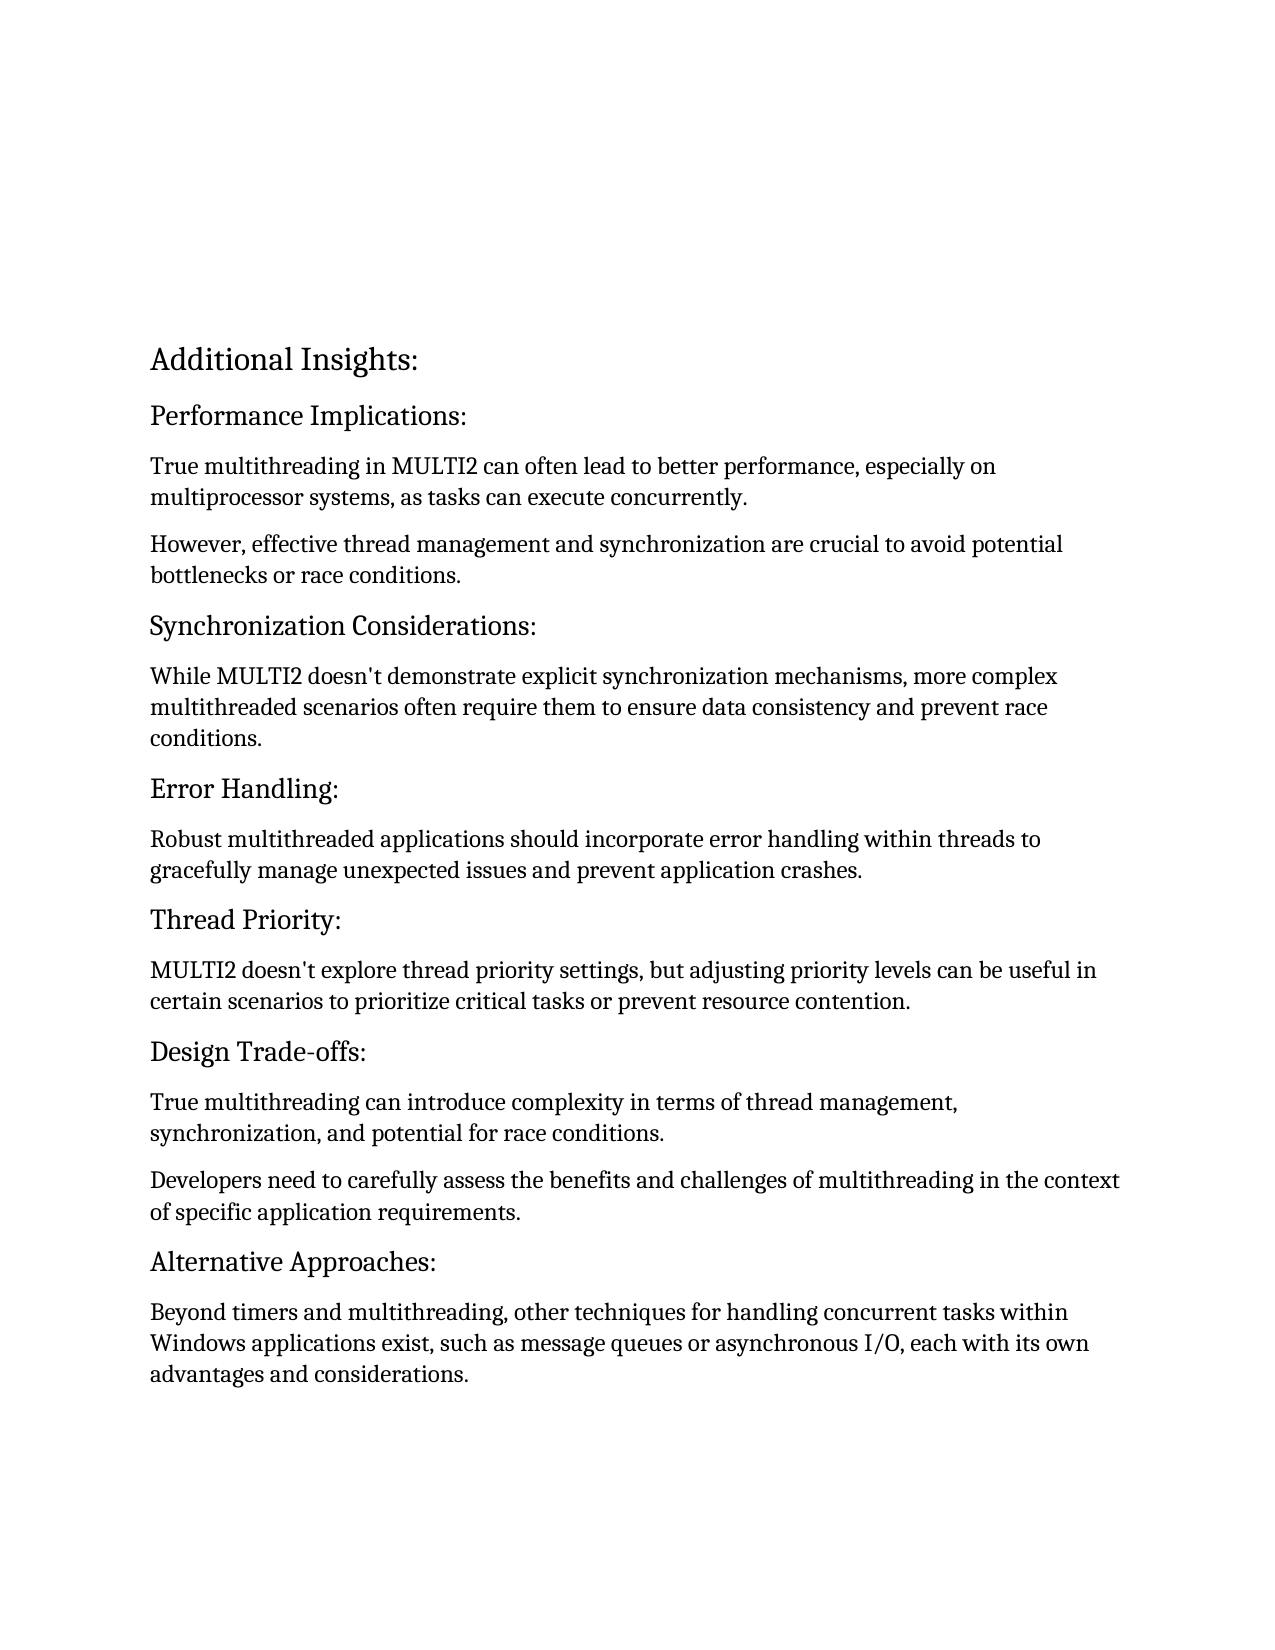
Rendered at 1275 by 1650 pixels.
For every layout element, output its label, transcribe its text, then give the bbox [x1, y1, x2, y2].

text True multithreading in MULTI2 can often lead to better performance, especially on multiprocessor systems, as tasks can execute concurrently. [150, 452, 1125, 511]
text Synchronization Considerations: [150, 609, 1125, 643]
text MULTI2 doesn't explore thread priority settings, but adjusting priority levels can be useful in certain scenarios to prioritize critical tasks or prevent resource contention. [150, 956, 1125, 1016]
text Additional Insights: [150, 341, 1125, 379]
text True multithreading can introduce complexity in terms of thread management, synchronization, and potential for race conditions. [150, 1088, 1125, 1147]
text Performance Implications: [150, 399, 1125, 432]
text Beyond timers and multithreading, other techniques for handling concurrent tasks within Windows applications exist, such as message queues or asynchronous I/O, each with its own advantages and considerations. [150, 1298, 1125, 1389]
text Thread Priority: [150, 903, 1125, 937]
text Developers need to carefully assess the benefits and challenges of multithreading in the context of specific application requirements. [150, 1166, 1125, 1226]
text Robust multithreaded applications should incorporate error handling within threads to gracefully manage unexpected issues and prevent application crashes. [150, 824, 1125, 884]
text Design Trade-offs: [150, 1035, 1125, 1068]
text While MULTI2 doesn't demonstrate explicit synchronization mechanisms, more complex multithreaded scenarios often require them to ensure data consistency and prevent race conditions. [150, 662, 1125, 753]
text Alternative Approaches: [150, 1245, 1125, 1279]
text Error Handling: [150, 772, 1125, 805]
text However, effective thread management and synchronization are crucial to avoid potential bottlenecks or race conditions. [150, 530, 1125, 590]
